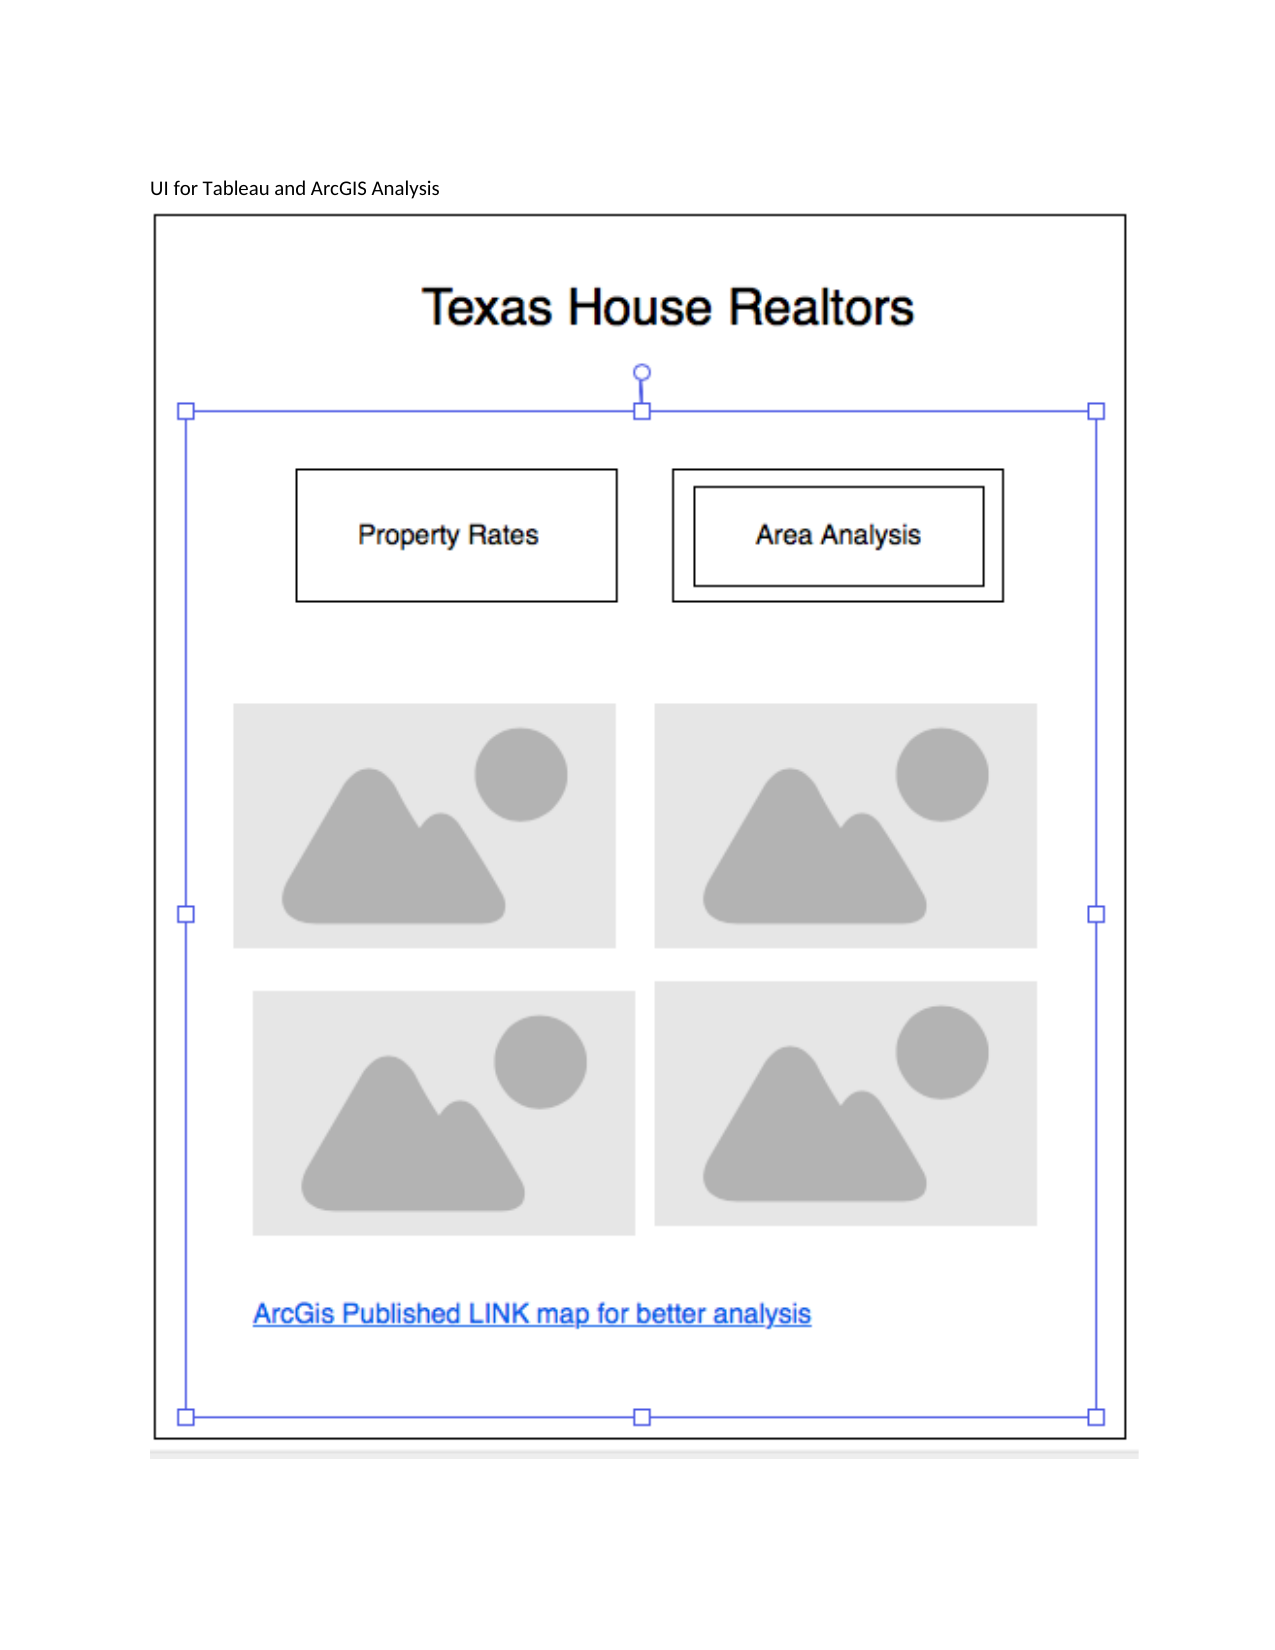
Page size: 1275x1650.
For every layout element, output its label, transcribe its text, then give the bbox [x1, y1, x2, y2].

picture [150, 200, 1139, 1459]
text UI for Tableau and ArcGIS Analysis [150, 175, 1125, 200]
